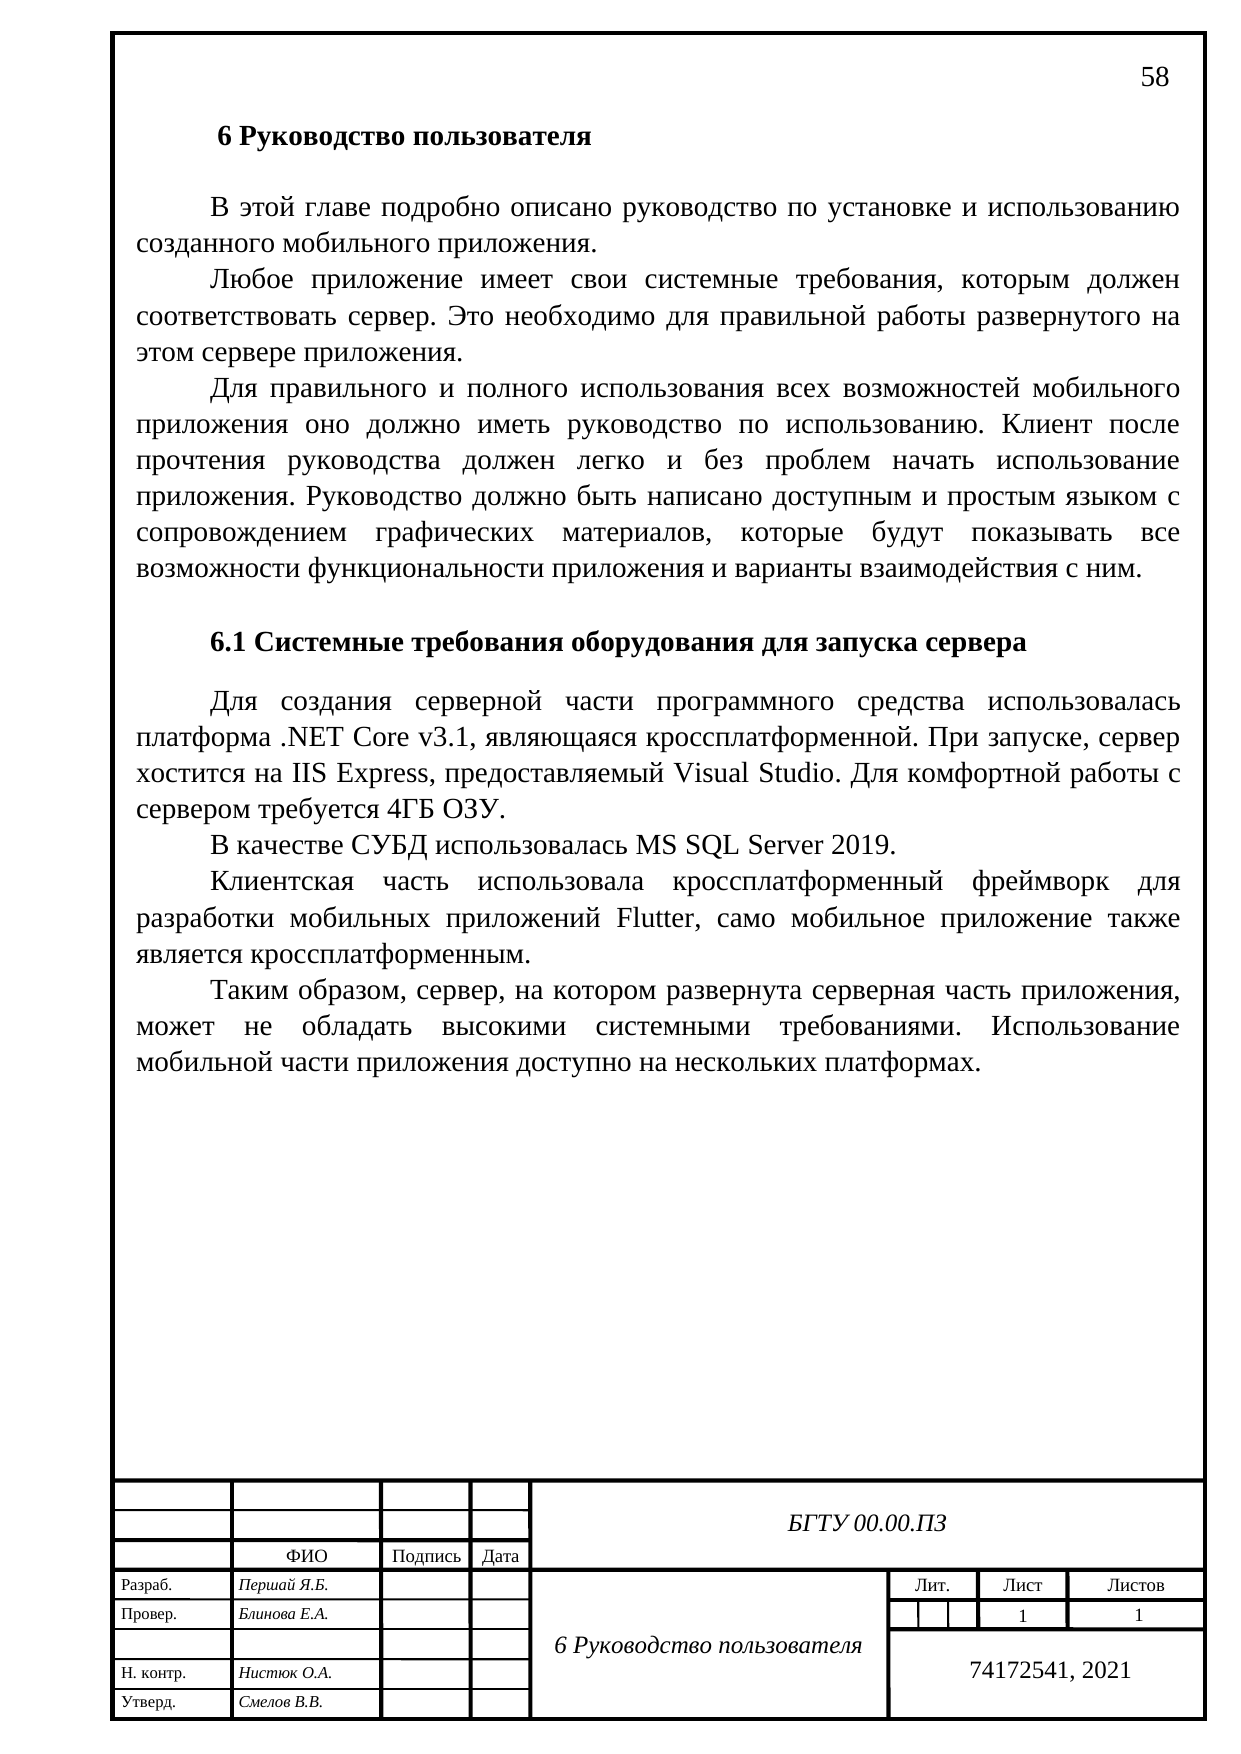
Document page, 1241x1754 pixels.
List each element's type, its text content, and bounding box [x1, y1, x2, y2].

text Для правильного и полного использования всех возможностей мобильного приложения оно должно иметь руководство по использованию. Клиент после прочтения руководства должен легко и без проблем начать использование приложения. Руководство должно быть написано доступным и простым языком с сопровождением графических материалов, которые будут показывать все возможности функциональности приложения и варианты взаимодействия с ним. [136, 370, 1181, 584]
text Таким образом, сервер, на котором развернута серверная часть приложения, может не обладать высокими системными требованиями. Использование мобильной части приложения доступно на нескольких платформах. [136, 972, 1181, 1078]
text Клиентская часть использовала кроссплатформенный фреймворк для разработки мобильных приложений Flutter, само мобильное приложение также является кроссплатформенным. [136, 863, 1181, 969]
text В этой главе подробно описано руководство по установке и использованию созданного мобильного приложения. [136, 189, 1181, 259]
text Любое приложение имеет свои системные требования, которым должен соответствовать сервер. Это необходимо для правильной работы развернутого на этом сервере приложения. [136, 261, 1181, 367]
text 6 Руководство пользователя [136, 118, 1181, 152]
text 6.1 Системные требования оборудования для запуска сервера [136, 624, 1181, 658]
text Для создания серверной части программного средства использовалась платформа .NET Core v3.1, являющаяся кроссплатформенной. При запуске, сервер хостится на IIS Express, предоставляемый Visual Studio. Для комфортной работы с сервером требуется 4ГБ ОЗУ. [136, 683, 1181, 825]
text В качестве СУБД использовалась MS SQL Server 2019. [136, 827, 1181, 861]
